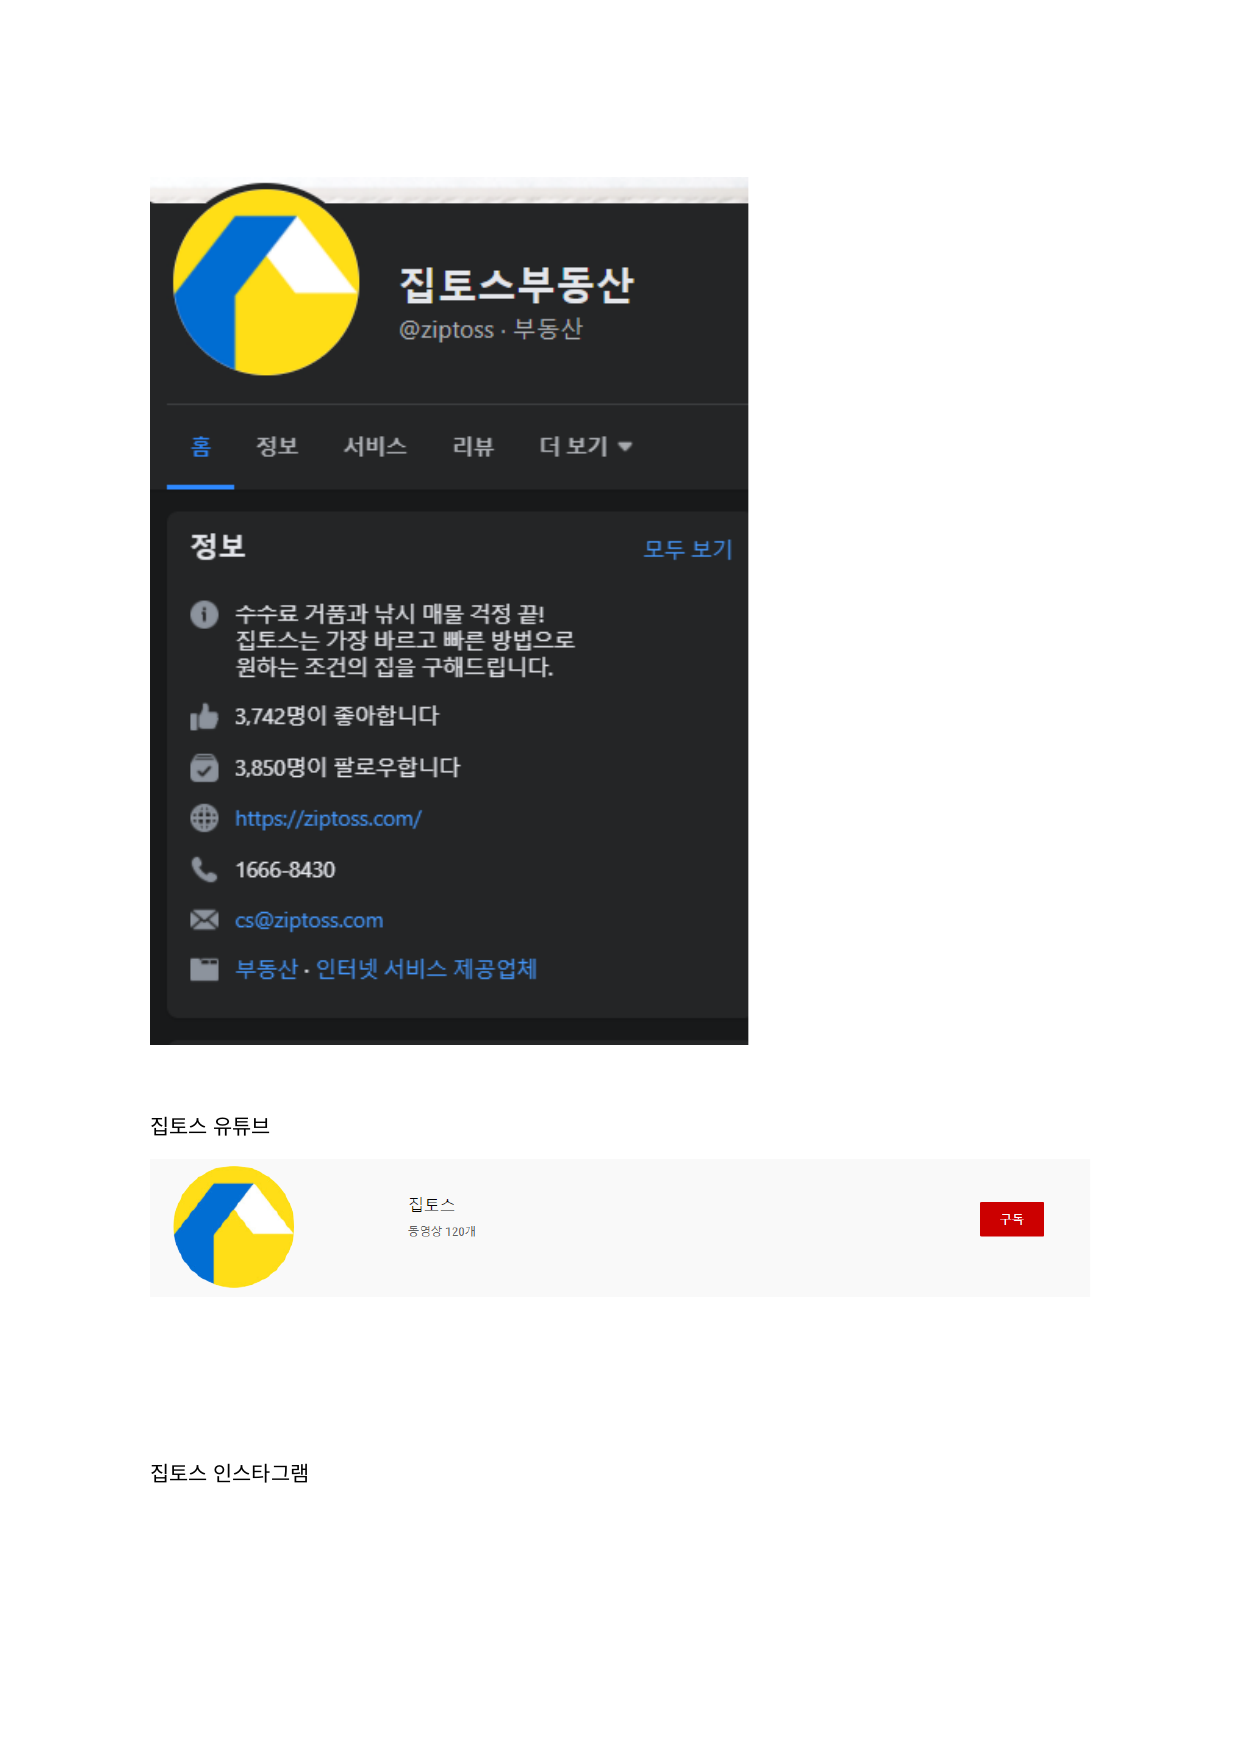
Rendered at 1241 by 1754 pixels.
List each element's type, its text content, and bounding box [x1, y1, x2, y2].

picture [150, 177, 749, 1045]
text 집토스 유튜브 [150, 1111, 1090, 1141]
picture [150, 1159, 1091, 1297]
text 집토스 인스타그램 [150, 1457, 1090, 1487]
